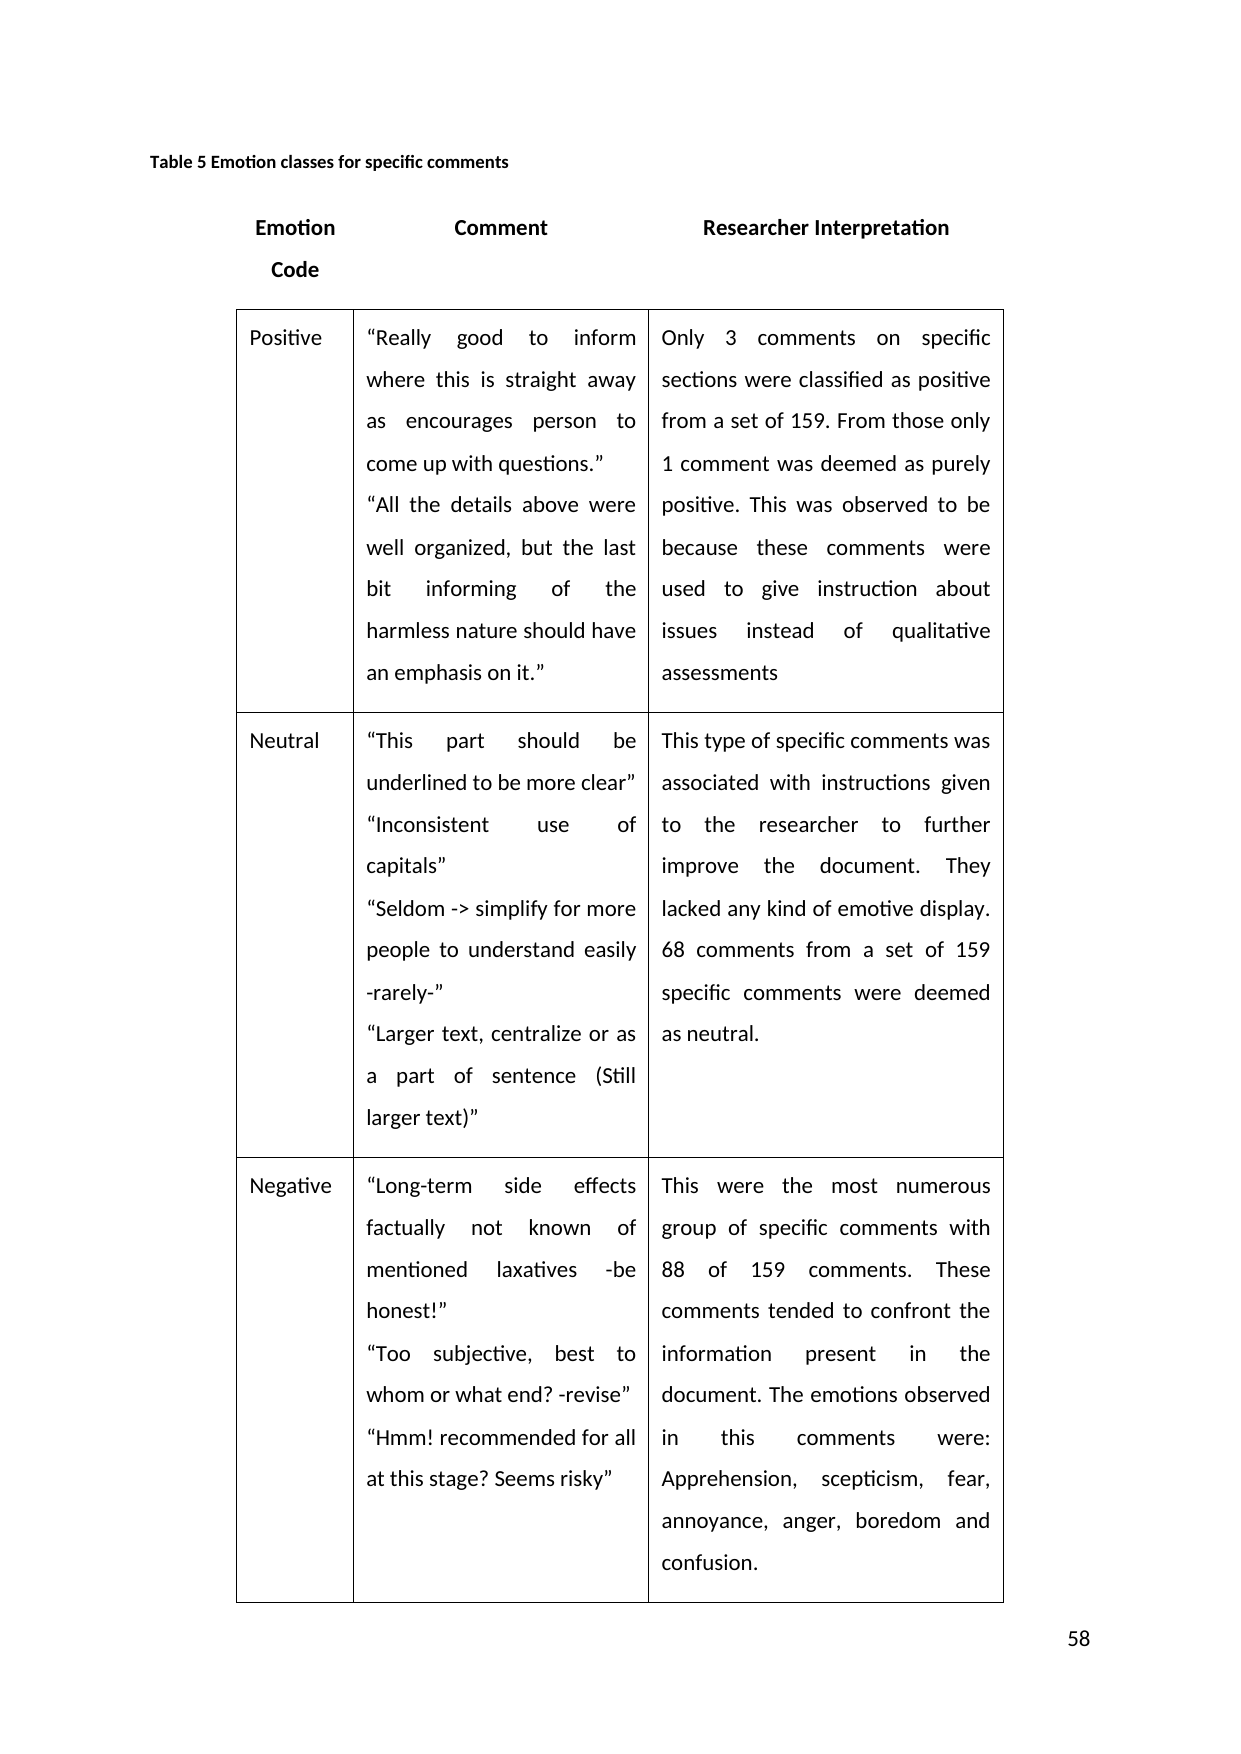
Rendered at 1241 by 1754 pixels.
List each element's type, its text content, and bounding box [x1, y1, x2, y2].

table_cell Positive [237, 310, 353, 712]
table_header Researcher Interpretation [649, 201, 1003, 309]
table_header Comment [354, 201, 649, 309]
table_cell “This part should be underlined to be more clear” “Inconsistent use of capitals” “Seldom -> simplify for more people to understand easily -rarely-” “Larger text, centralize or as a part of sentence (Still larger text)” [354, 713, 648, 1157]
table_header Emotion Code [237, 201, 353, 309]
table_cell “Long-term side effects factually not known of mentioned laxatives -be honest!” “Too subjective, best to whom or what end? -revise” “Hmm! recommended for all at this stage? Seems risky” [354, 1158, 648, 1602]
table_cell “Really good to inform where this is straight away as encourages person to come up with questions.” “All the details above were well organized, but the last bit informing of the harmless nature should have an emphasis on it.” [354, 310, 648, 712]
table_cell Neutral [237, 713, 353, 1157]
table_cell This were the most numerous group of specific comments with 88 of 159 comments. These comments tended to confront the information present in the document. The emotions observed in this comments were: Apprehension, scepticism, fear, annoyance, anger, boredom and confusion. [649, 1158, 1003, 1602]
table_cell This type of specific comments was associated with instructions given to the researcher to further improve the document. They lacked any kind of emotive display. 68 comments from a set of 159 specific comments were deemed as neutral. [649, 713, 1003, 1157]
table_cell Negative [237, 1158, 353, 1602]
table_cell Only 3 comments on specific sections were classified as positive from a set of 159. From those only 1 comment was deemed as purely positive. This was observed to be because these comments were used to give instruction about issues instead of qualitative assessments [649, 310, 1003, 712]
